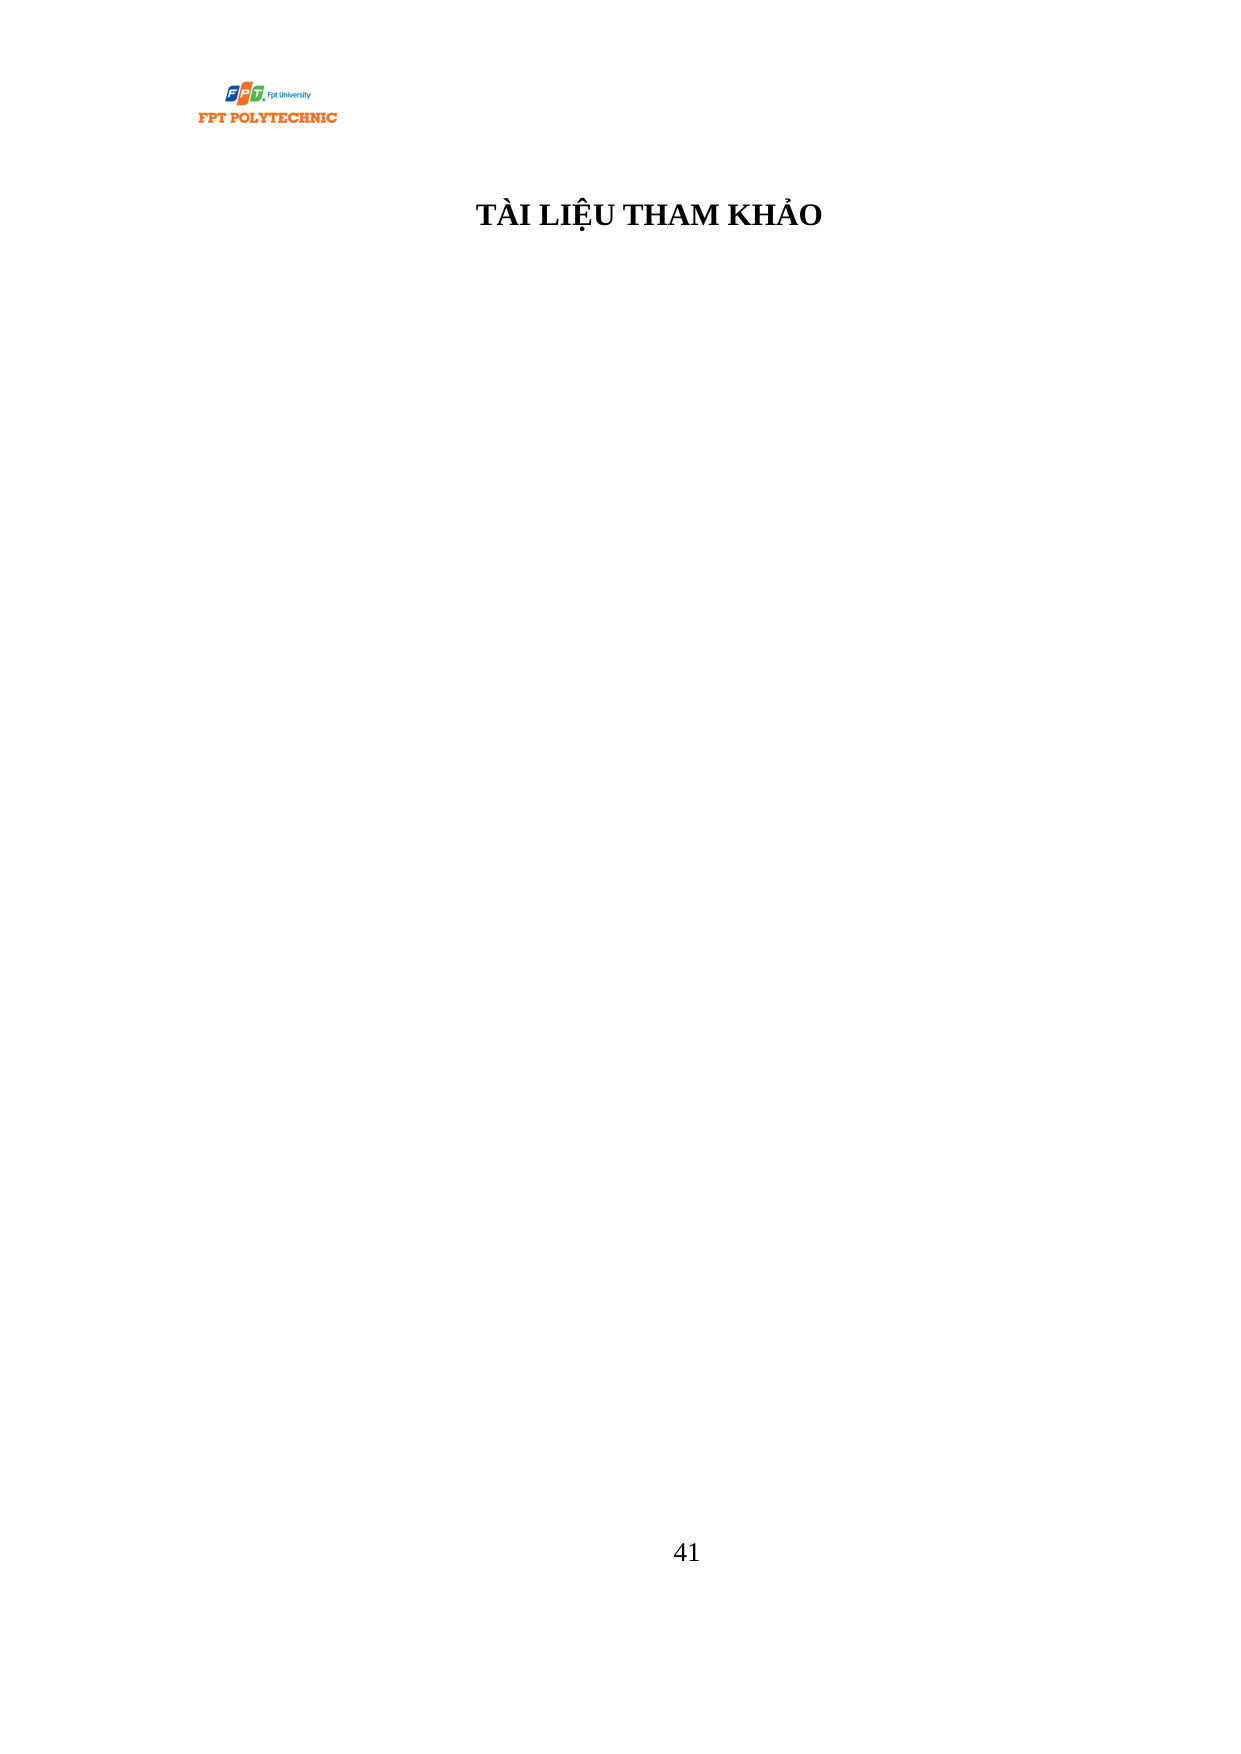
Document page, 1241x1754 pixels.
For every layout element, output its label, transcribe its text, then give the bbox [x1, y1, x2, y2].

subtitle TÀI LIỆU THAM KHẢO [177, 197, 1122, 233]
picture [177, 75, 360, 133]
